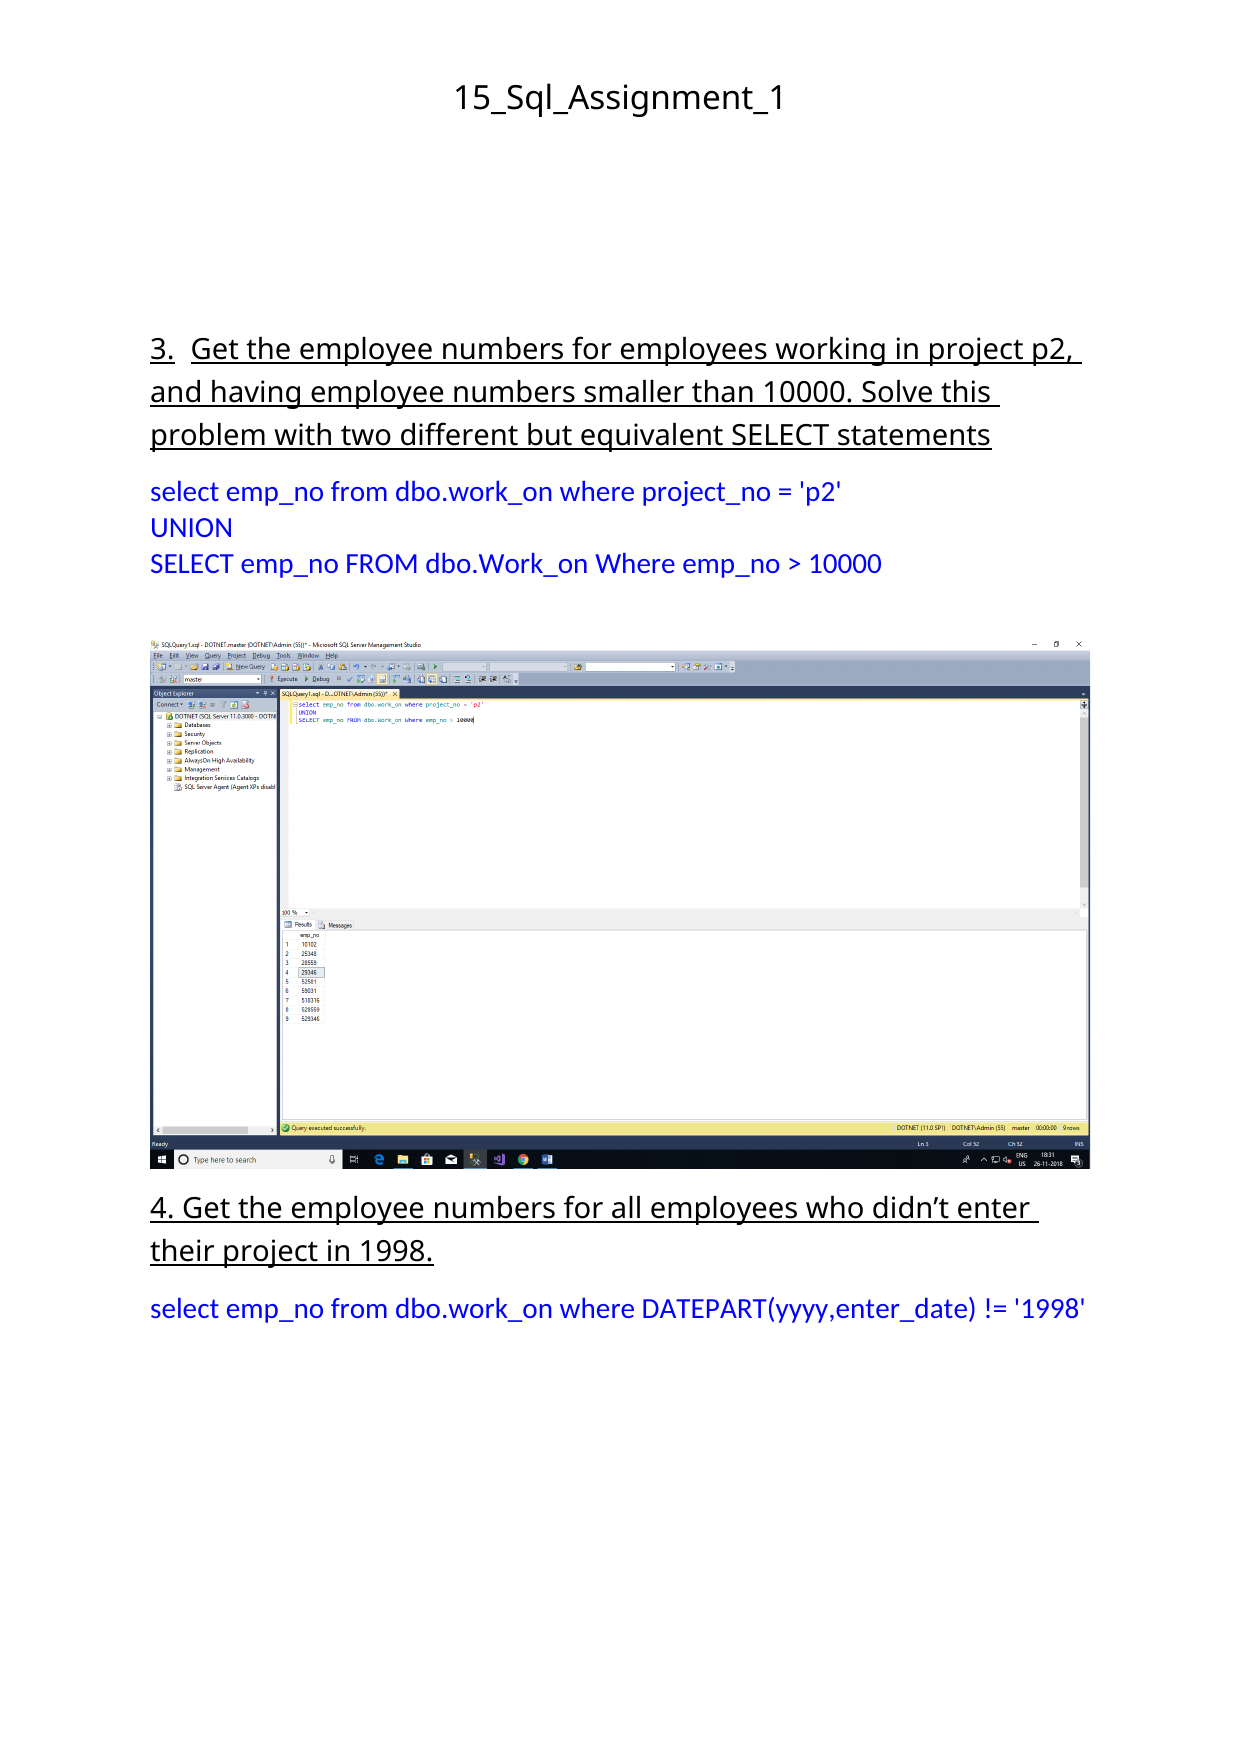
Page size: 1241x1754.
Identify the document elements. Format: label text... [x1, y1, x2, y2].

text select emp_no from dbo.work_on where DATEPART(yyyy,enter_date) != '1998' [150, 1290, 1090, 1326]
text UNION [150, 509, 1090, 545]
text SELECT emp_no FROM dbo.Work_on Where emp_no > 10000 [150, 545, 1090, 580]
text 3. Get the employee numbers for employees working in project p2, and having employee numbers smaller than 10000. Solve this problem with two different but equivalent SELECT statements [150, 328, 1090, 454]
text 4. Get the employee numbers for all employees who didn’t enter their project in 1998. [150, 1188, 1090, 1270]
text select emp_no from dbo.work_on where project_no = 'p2' [150, 473, 1090, 509]
picture [150, 640, 1091, 1169]
